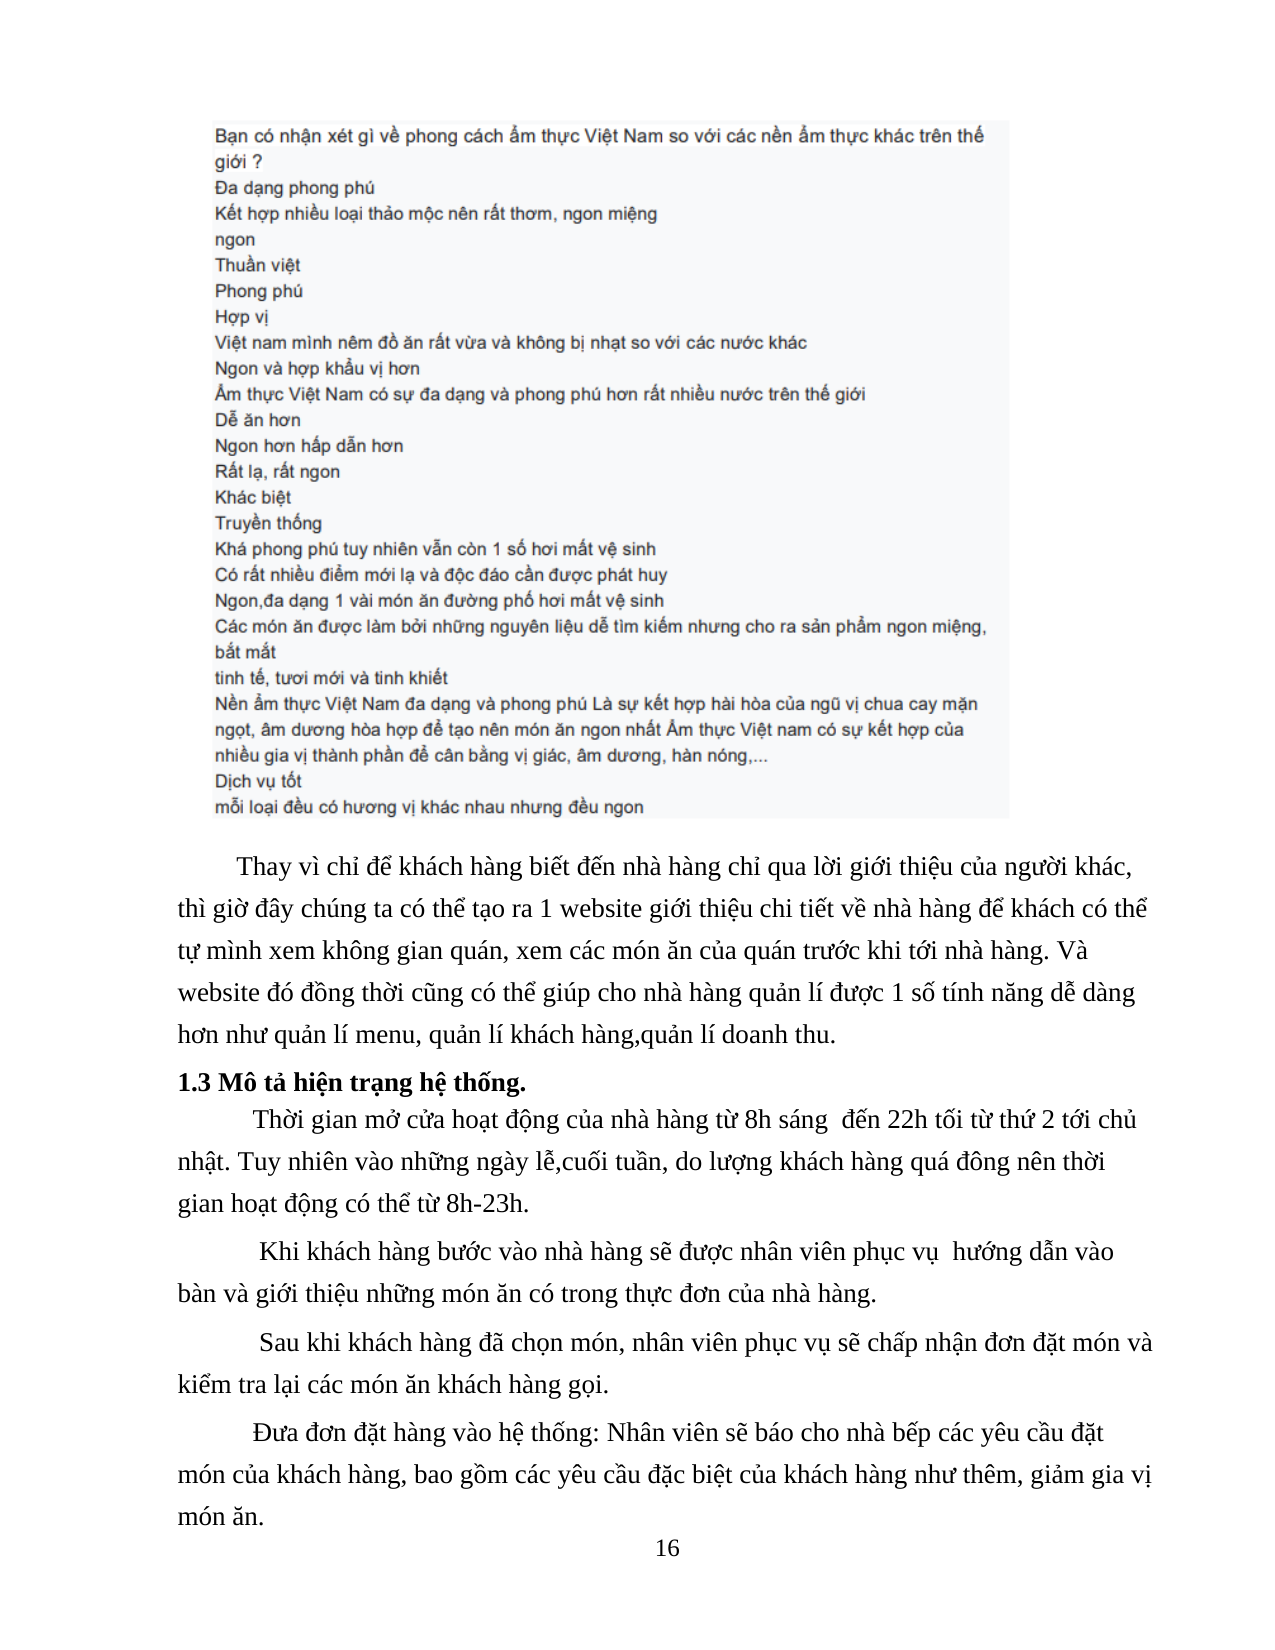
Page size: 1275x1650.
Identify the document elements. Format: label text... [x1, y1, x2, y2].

text Thay vì chỉ để khách hàng biết đến nhà hàng chỉ qua lời giới thiệu của người khác, thì giờ đây chúng ta có thể tạo ra 1 website giới thiệu chi tiết về nhà hàng để khách có thể tự mình xem không gian quán, xem các món ăn của quán trước khi tới nhà hàng. Và website đó đồng thời cũng có thể giúp cho nhà hàng quản lí được 1 số tính năng dễ dàng hơn như quản lí menu, quản lí khách hàng,quản lí doanh thu. [177, 850, 1157, 1049]
text Khi khách hàng bước vào nhà hàng sẽ được nhân viên phục vụ hướng dẫn vào bàn và giới thiệu những món ăn có trong thực đơn của nhà hàng. [177, 1236, 1157, 1309]
picture [192, 118, 1069, 834]
text Thời gian mở cửa hoạt động của nhà hàng từ 8h sáng đến 22h tối từ thứ 2 tới chủ nhật. Tuy nhiên vào những ngày lễ,cuối tuần, do lượng khách hàng quá đông nên thời gian hoạt động có thể từ 8h-23h. [177, 1103, 1157, 1218]
text Đưa đơn đặt hàng vào hệ thống: Nhân viên sẽ báo cho nhà bếp các yêu cầu đặt món của khách hàng, bao gồm các yêu cầu đặc biệt của khách hàng như thêm, giảm gia vị món ăn. [177, 1416, 1157, 1531]
text 1.3 Mô tả hiện trạng hệ thống. [177, 1066, 1157, 1097]
text Sau khi khách hàng đã chọn món, nhân viên phục vụ sẽ chấp nhận đơn đặt món và kiểm tra lại các món ăn khách hàng gọi. [177, 1326, 1157, 1399]
